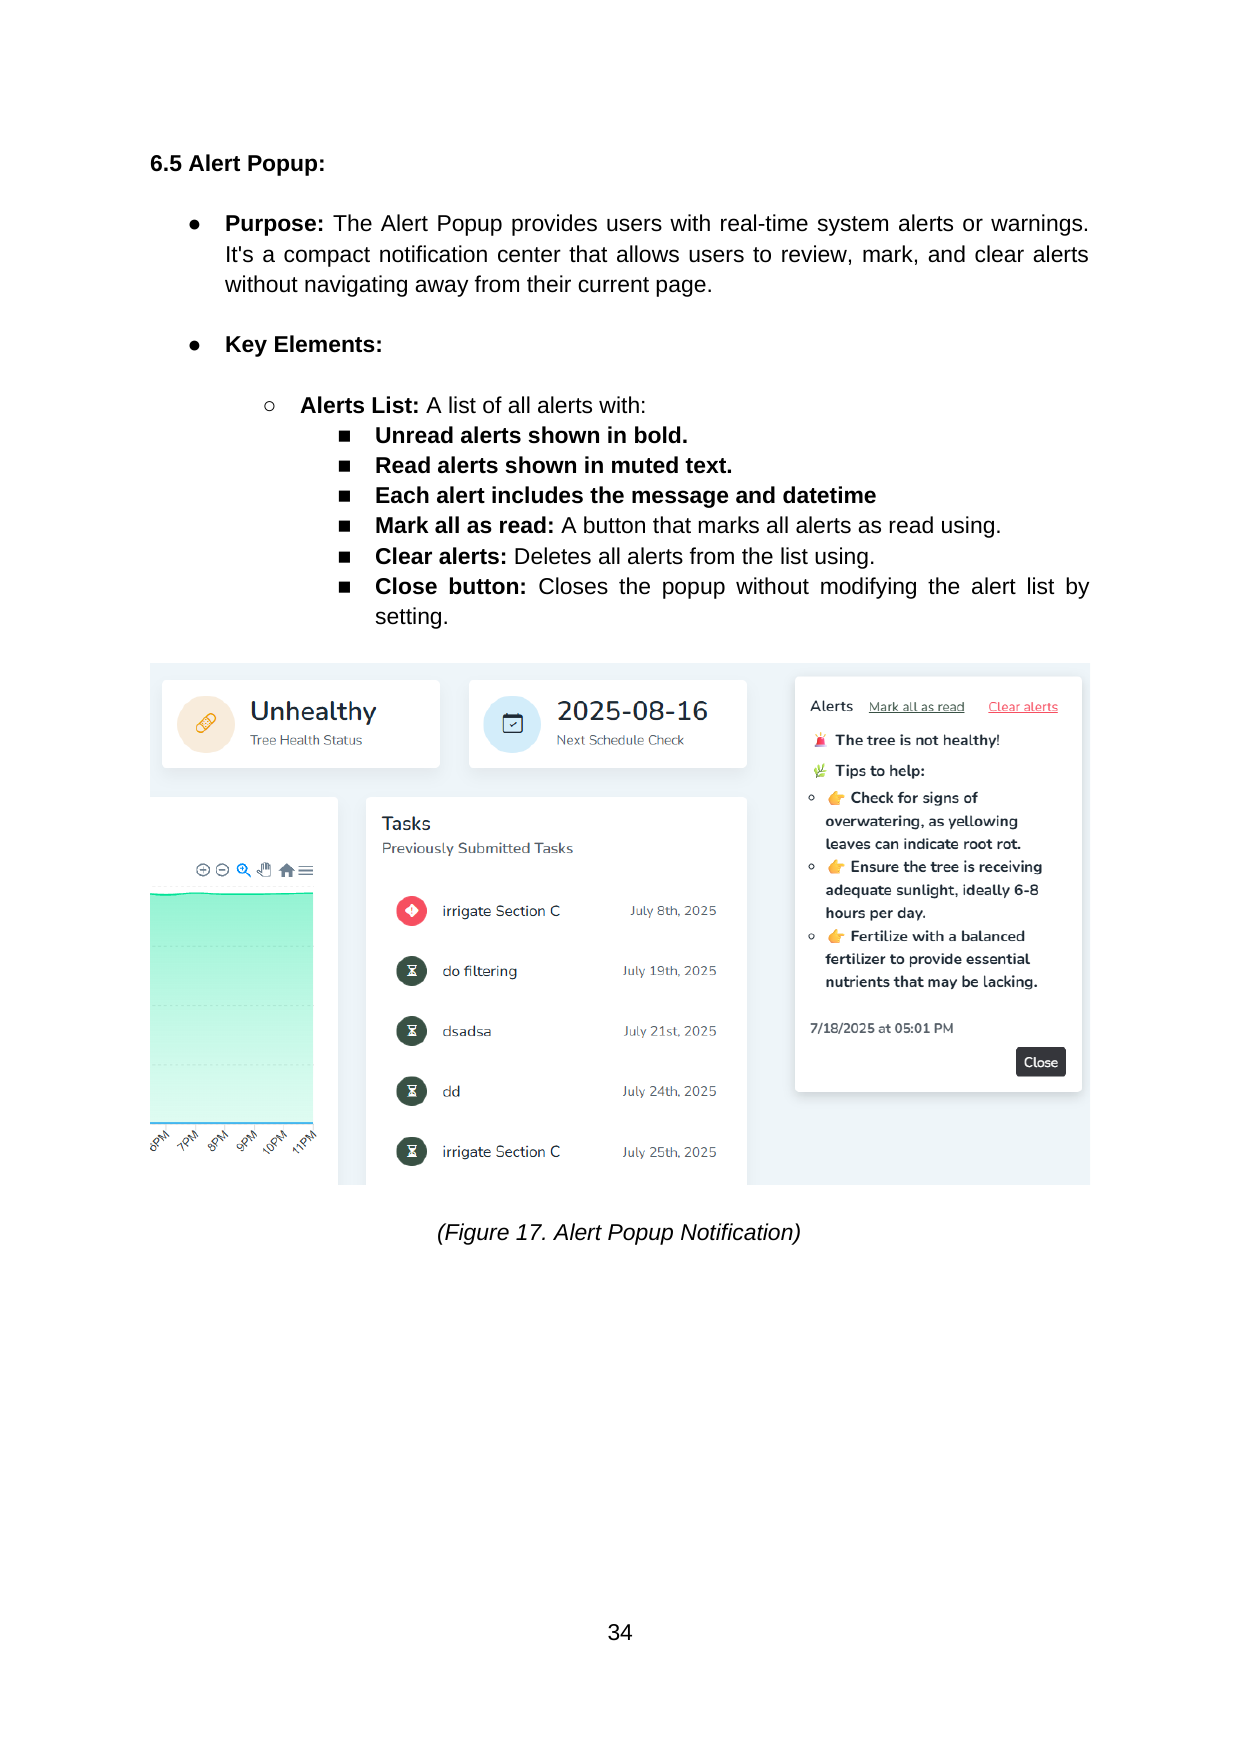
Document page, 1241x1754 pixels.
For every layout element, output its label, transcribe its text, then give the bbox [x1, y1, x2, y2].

list Alerts List: A list of all alerts with: [262, 392, 1090, 418]
list Key Elements: [187, 331, 1090, 358]
list Clear alerts: Deletes all alerts from the list using. [337, 543, 1090, 569]
list Unread alerts shown in bold. [337, 422, 1090, 448]
subtitle 6.5 Alert Popup: [150, 150, 1090, 176]
list Purpose: The Alert Popup provides users with real-time system alerts or warnings. It's a compact notification center that allows users to review, mark, and clear alerts without navigating away from their current page. [187, 210, 1090, 297]
list Read alerts shown in muted text. [337, 452, 1090, 478]
text (Figure 17. Alert Popup Notification) [150, 1218, 1090, 1245]
list Close button: Closes the popup without modifying the alert list by setting. [337, 573, 1090, 629]
list Each alert includes the message and datetime [337, 482, 1090, 509]
list Mark all as read: A button that marks all alerts as read using. [337, 512, 1090, 539]
picture [150, 663, 1091, 1185]
